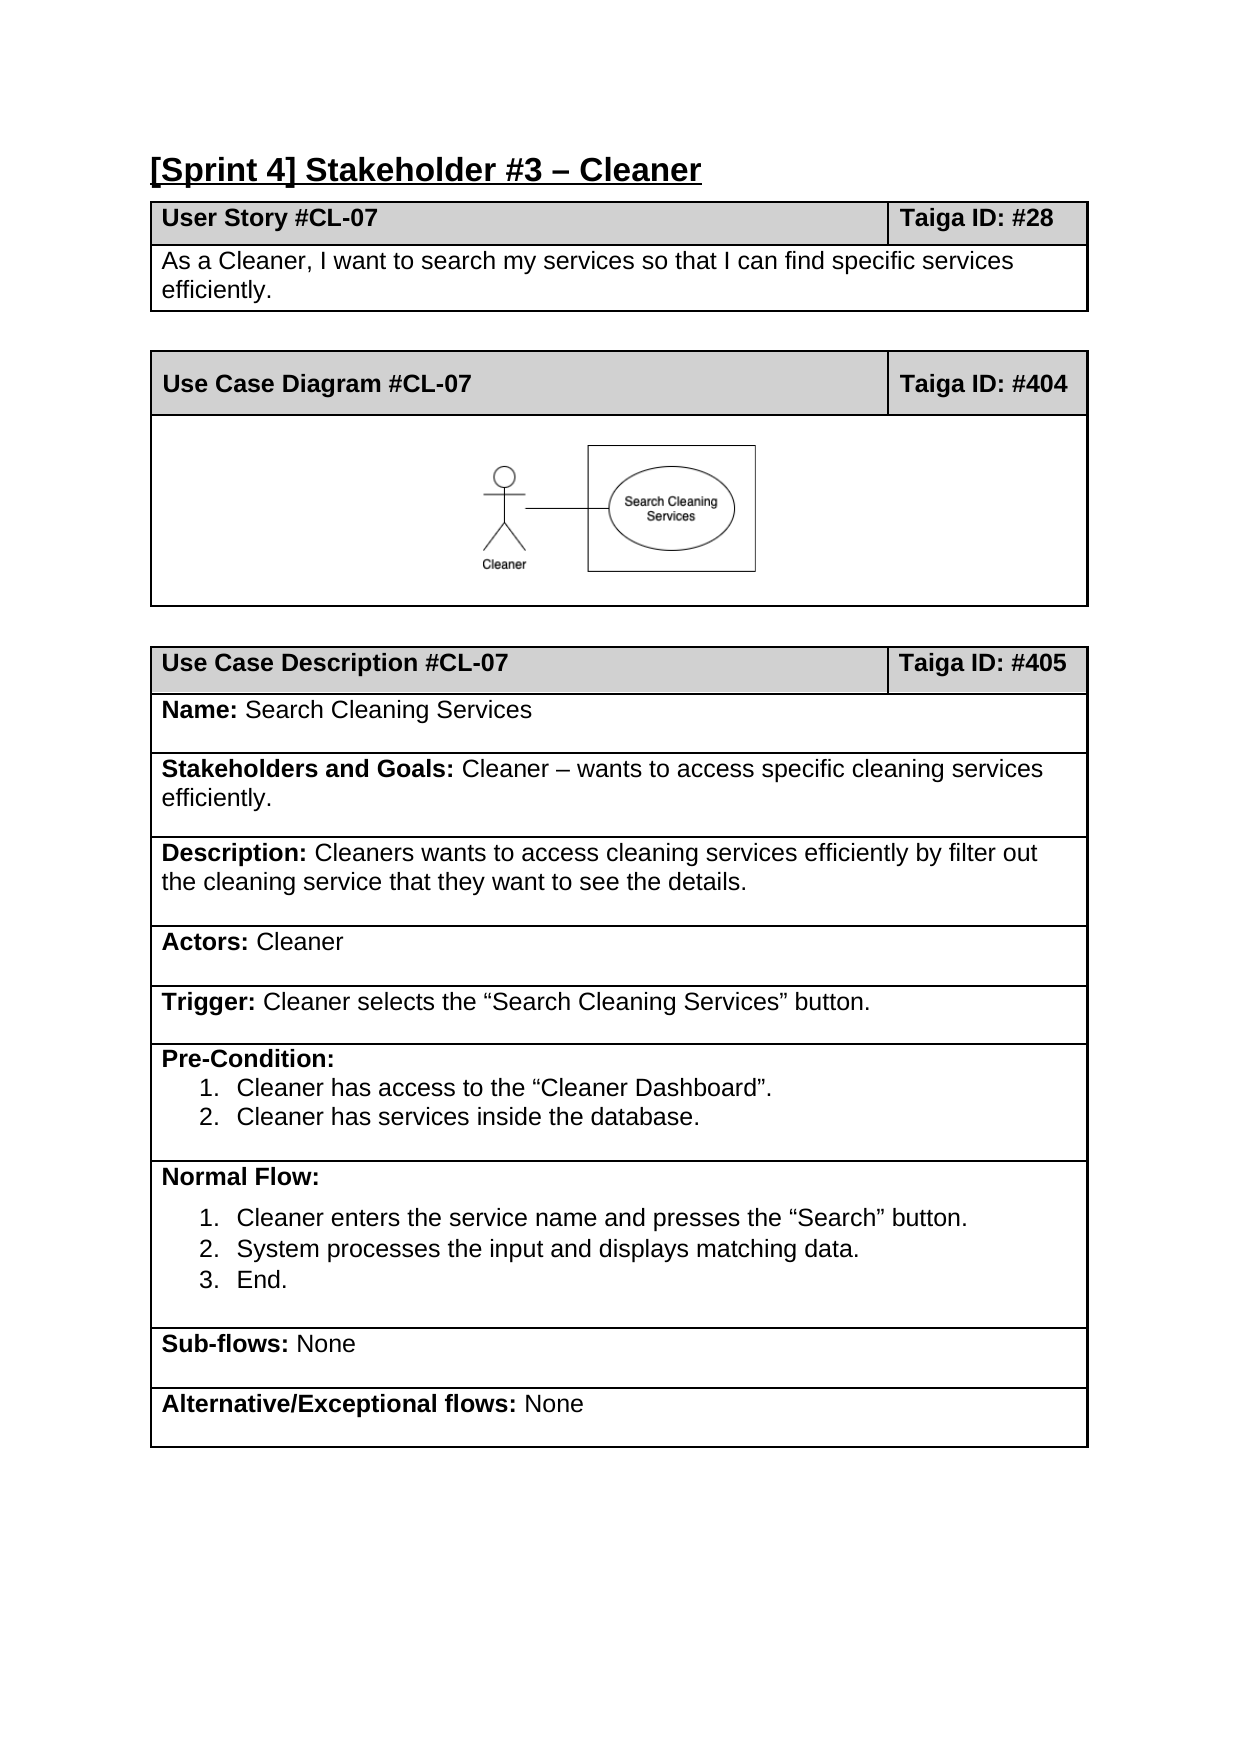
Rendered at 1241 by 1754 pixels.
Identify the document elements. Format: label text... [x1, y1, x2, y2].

table_header Taiga ID: #405 [889, 648, 1086, 692]
picture [482, 445, 756, 573]
table_header Use Case Diagram #CL-07 [152, 352, 887, 414]
text [Sprint 4] Stakeholder #3 – Cleaner [150, 150, 1090, 188]
table_header User Story #CL-07 [152, 203, 887, 244]
table_cell Normal Flow: Cleaner enters the service name and presses the “Search” button. System processes the input and displays matching data. End. [152, 1162, 1086, 1327]
table_cell Actors: Cleaner [152, 927, 1086, 984]
table_cell Stakeholders and Goals: Cleaner – wants to access specific cleaning services efficiently. [152, 754, 1086, 836]
table_header Use Case Description #CL-07 [152, 648, 887, 692]
table_cell Trigger: Cleaner selects the “Search Cleaning Services” button. [152, 987, 1086, 1042]
table_header Taiga ID: #404 [889, 352, 1086, 414]
table_cell Sub-flows: None [152, 1329, 1086, 1387]
table_cell As a Cleaner, I want to search my services so that I can find specific services efficiently. [152, 246, 1086, 310]
table_cell Alternative/Exceptional flows: None [152, 1389, 1086, 1446]
table_cell Name: Search Cleaning Services [152, 695, 1086, 752]
table_cell Description: Cleaners wants to access cleaning services efficiently by filter out the cleaning service that they want to see the details. [152, 838, 1086, 925]
table_cell Pre-Condition: Cleaner has access to the “Cleaner Dashboard”. Cleaner has services inside the database. [152, 1045, 1086, 1159]
table_cell [152, 416, 1086, 605]
table_header Taiga ID: #28 [889, 203, 1086, 244]
